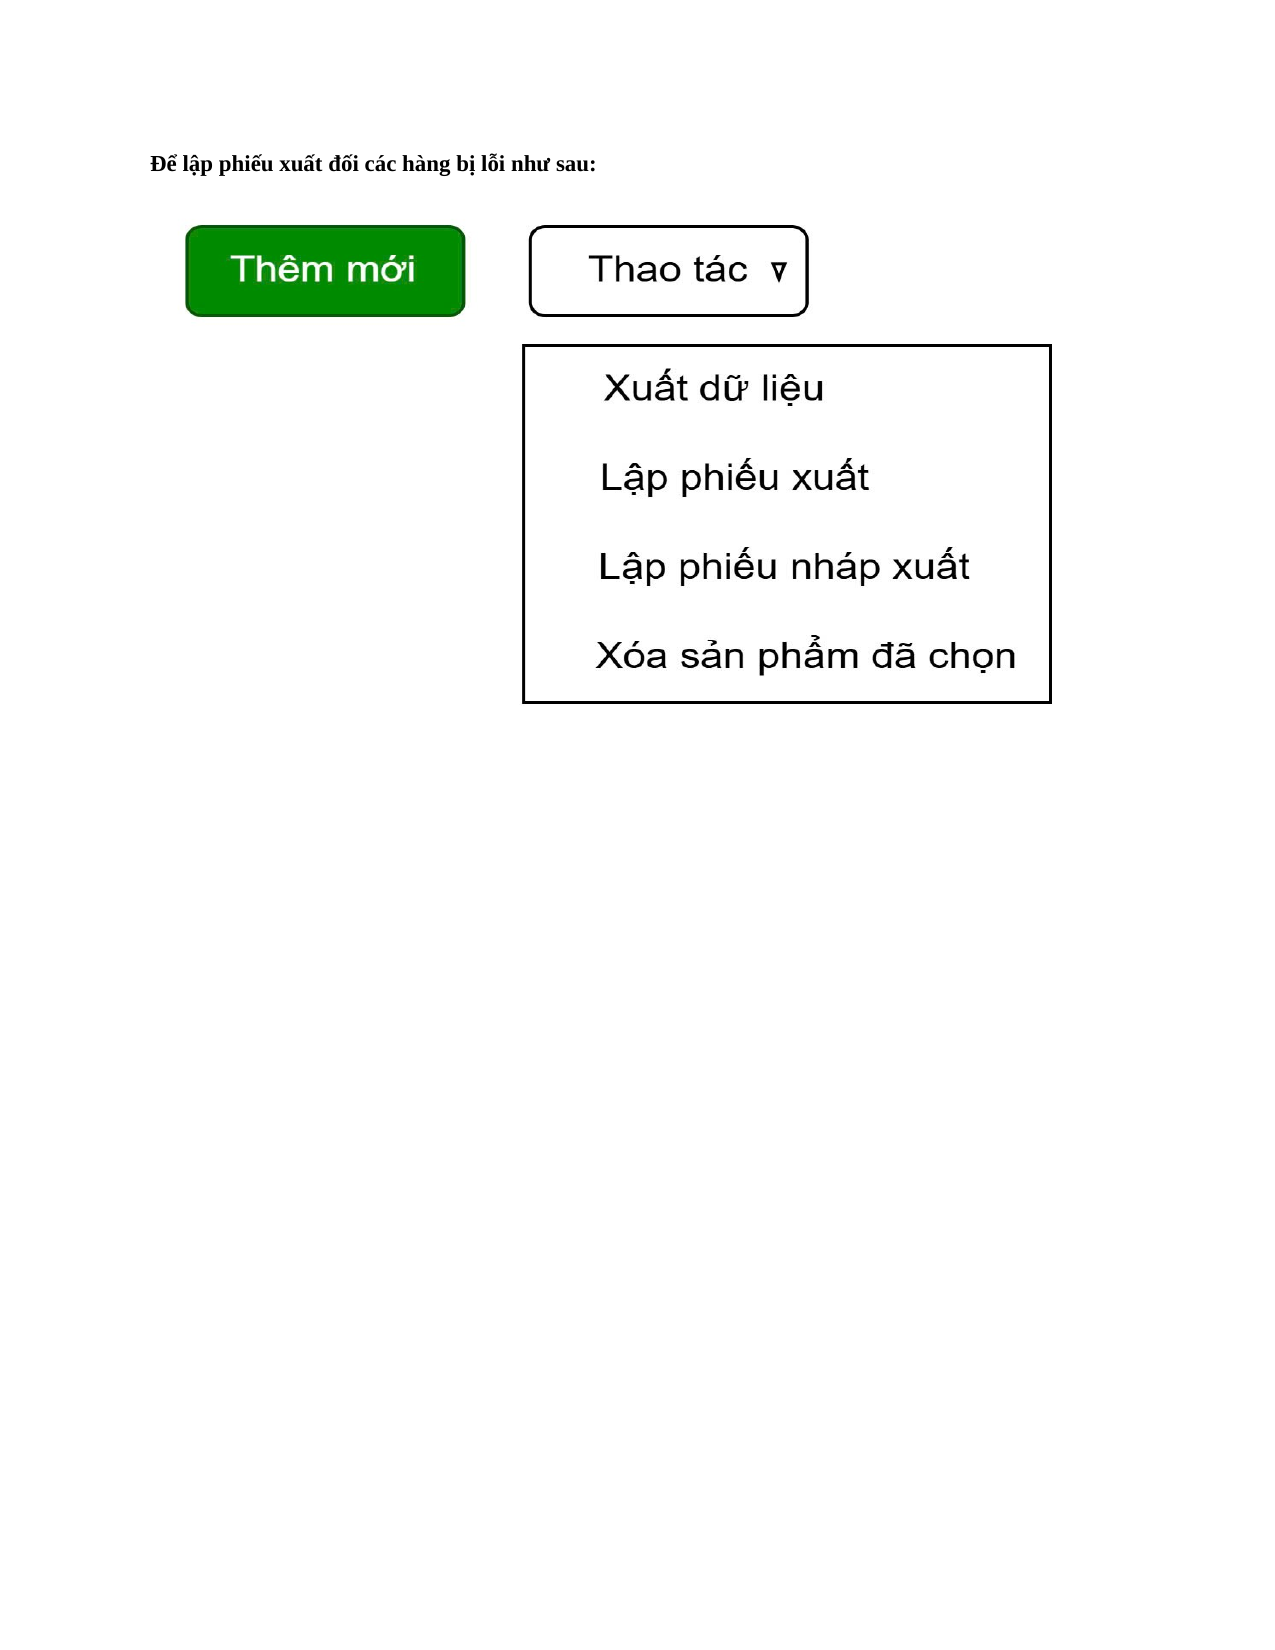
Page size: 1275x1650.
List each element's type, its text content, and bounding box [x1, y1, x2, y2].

text Để lập phiếu xuất đối các hàng bị lỗi như sau: [150, 150, 1125, 176]
picture [150, 195, 1086, 733]
